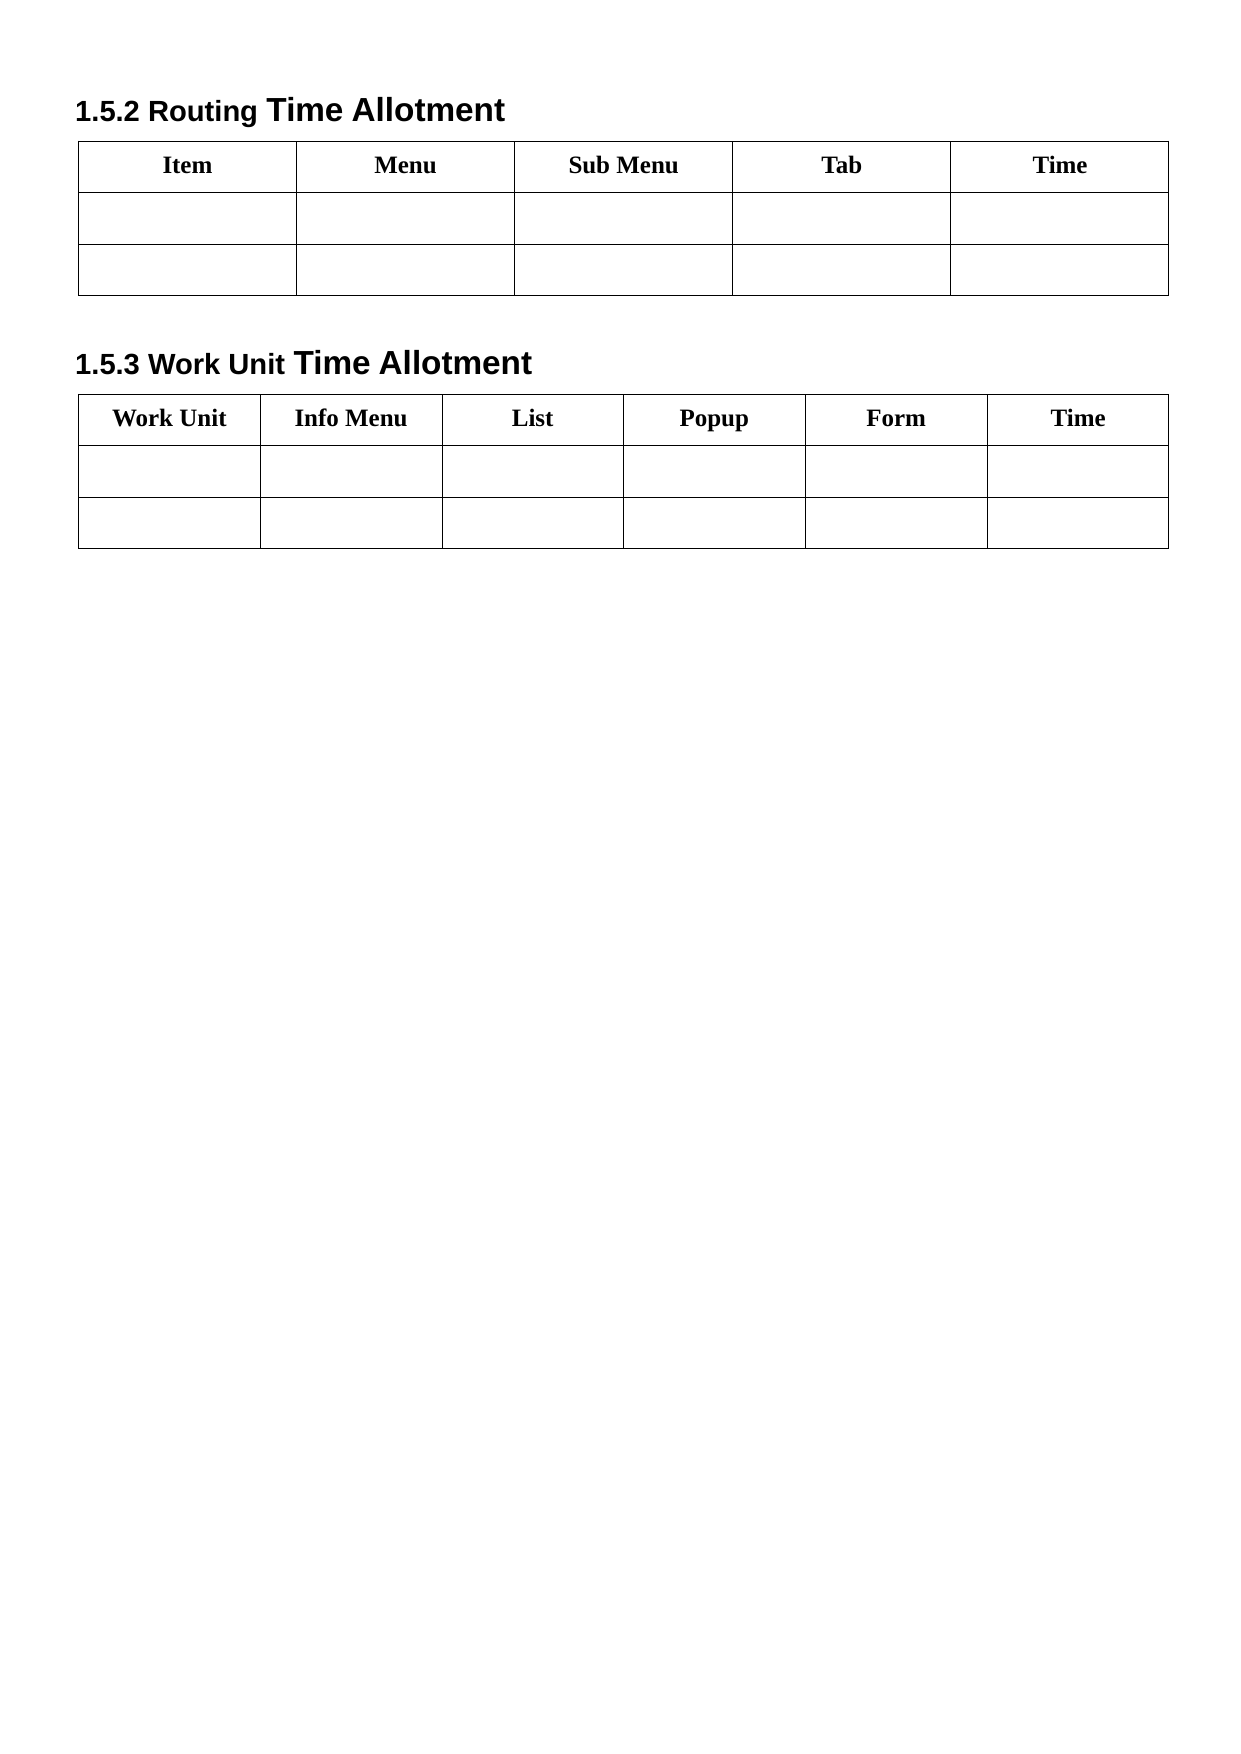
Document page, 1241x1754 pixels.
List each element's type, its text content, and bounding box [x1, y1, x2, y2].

table_header Sub Menu [515, 142, 732, 192]
table_cell [79, 193, 296, 243]
table_header Form [806, 395, 987, 445]
table_cell [261, 498, 442, 548]
table_cell [297, 245, 514, 295]
subtitle 1.5.3 Work Unit Time Allotment [75, 343, 1165, 381]
table_cell [806, 446, 987, 497]
table_header Tab [733, 142, 950, 192]
table_header Popup [624, 395, 805, 445]
subtitle 1.5.2 Routing Time Allotment [75, 89, 1165, 128]
table_header Time [951, 142, 1168, 192]
table_cell [79, 446, 260, 497]
table_cell [443, 498, 623, 548]
table_cell [806, 498, 987, 548]
table_cell [79, 245, 296, 295]
table_cell [733, 245, 950, 295]
table_cell [733, 193, 950, 243]
table_cell [988, 446, 1168, 497]
table_cell [515, 245, 732, 295]
table_cell [515, 193, 732, 243]
table_cell [624, 446, 805, 497]
table_cell [624, 498, 805, 548]
table_cell [261, 446, 442, 497]
table_cell [297, 193, 514, 243]
table_cell [988, 498, 1168, 548]
table_header Work Unit [79, 395, 260, 445]
table_header Item [79, 142, 296, 192]
table_header Info Menu [261, 395, 442, 445]
table_header List [443, 395, 623, 445]
table_cell [443, 446, 623, 497]
table_cell [951, 245, 1168, 295]
table_cell [79, 498, 260, 548]
table_header Menu [297, 142, 514, 192]
table_header Time [988, 395, 1168, 445]
table_cell [951, 193, 1168, 243]
